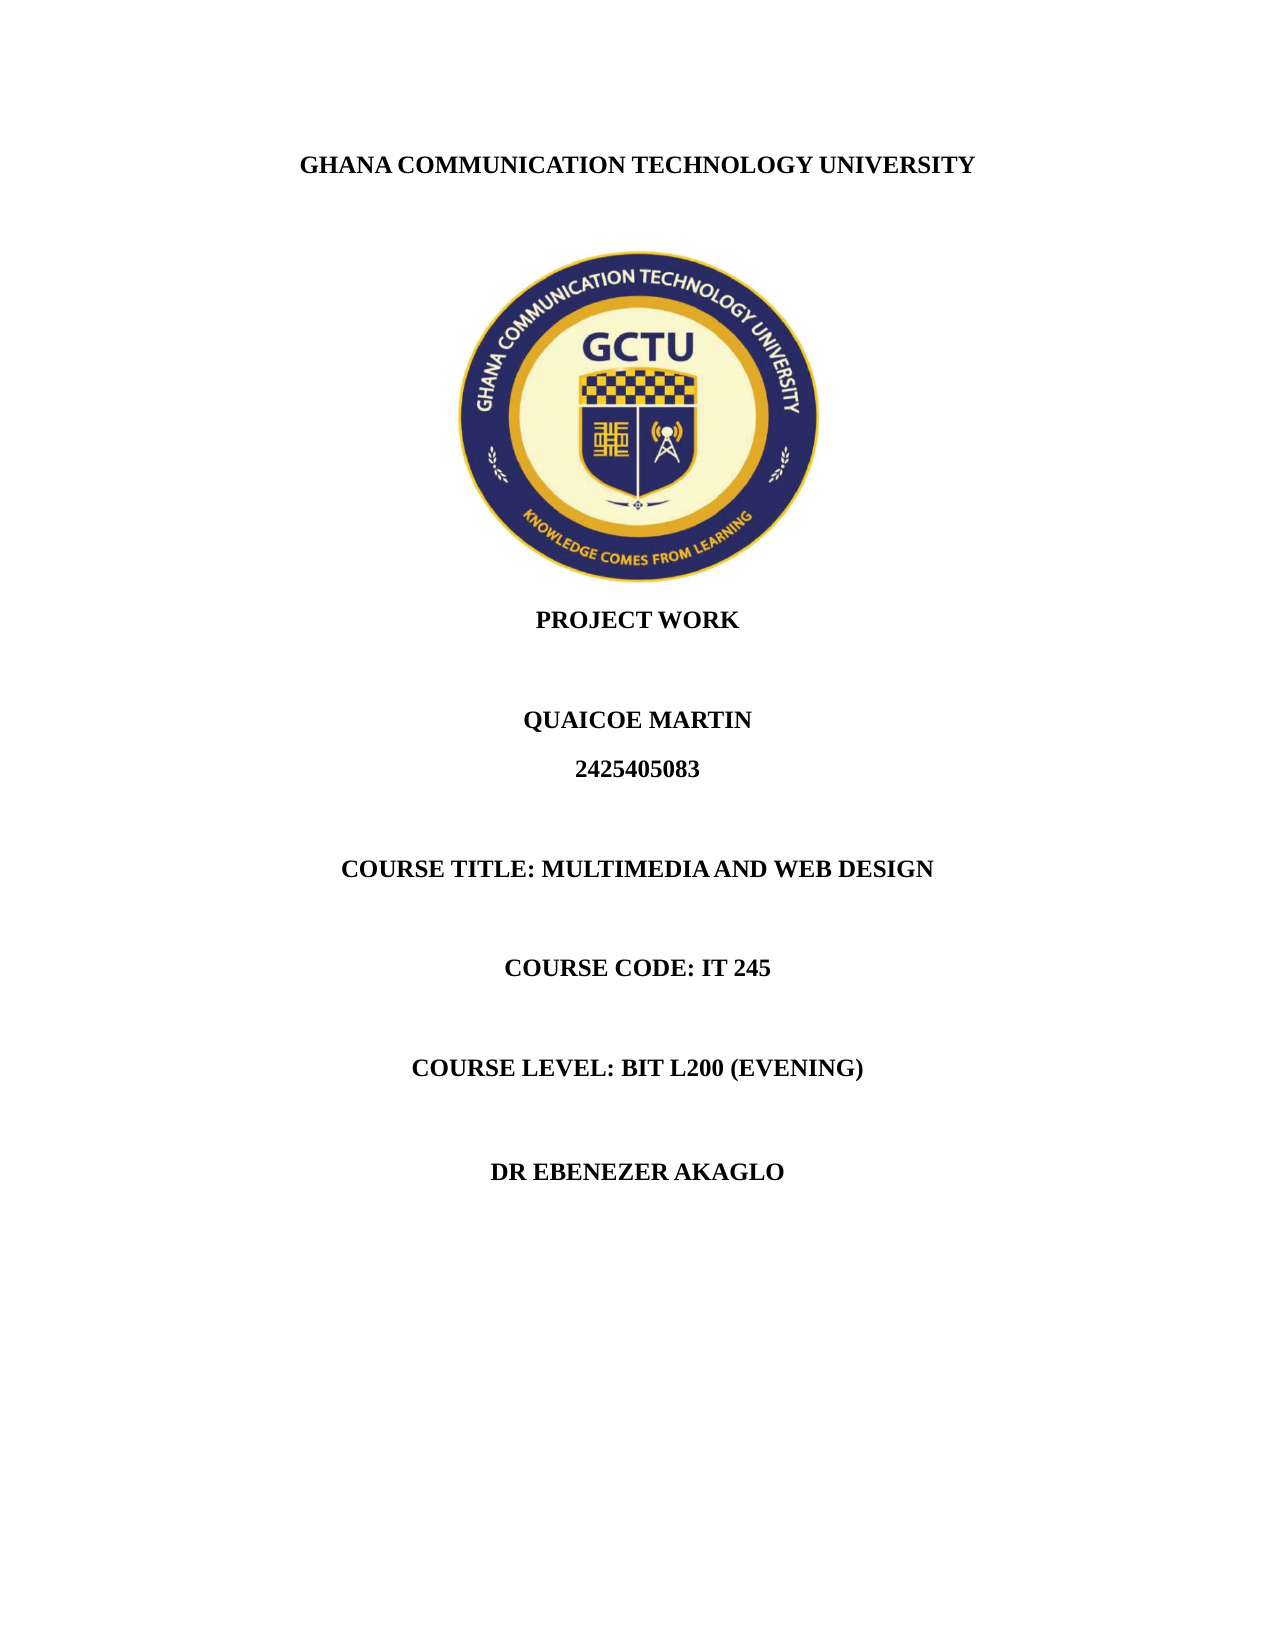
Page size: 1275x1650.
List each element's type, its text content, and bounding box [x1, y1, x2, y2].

text COURSE LEVEL: BIT L200 (EVENING) [150, 1053, 1125, 1081]
text 2425405083 [150, 754, 1125, 783]
text QUAICOE MARTIN [150, 705, 1125, 734]
text DR EBENEZER AKAGLO [150, 1157, 1125, 1186]
text COURSE TITLE: MULTIMEDIA AND WEB DESIGN [150, 854, 1125, 883]
picture [454, 249, 821, 584]
text COURSE CODE: IT 245 [150, 953, 1125, 982]
text PROJECT WORK [150, 606, 1125, 634]
text GHANA COMMUNICATION TECHNOLOGY UNIVERSITY [150, 150, 1125, 179]
